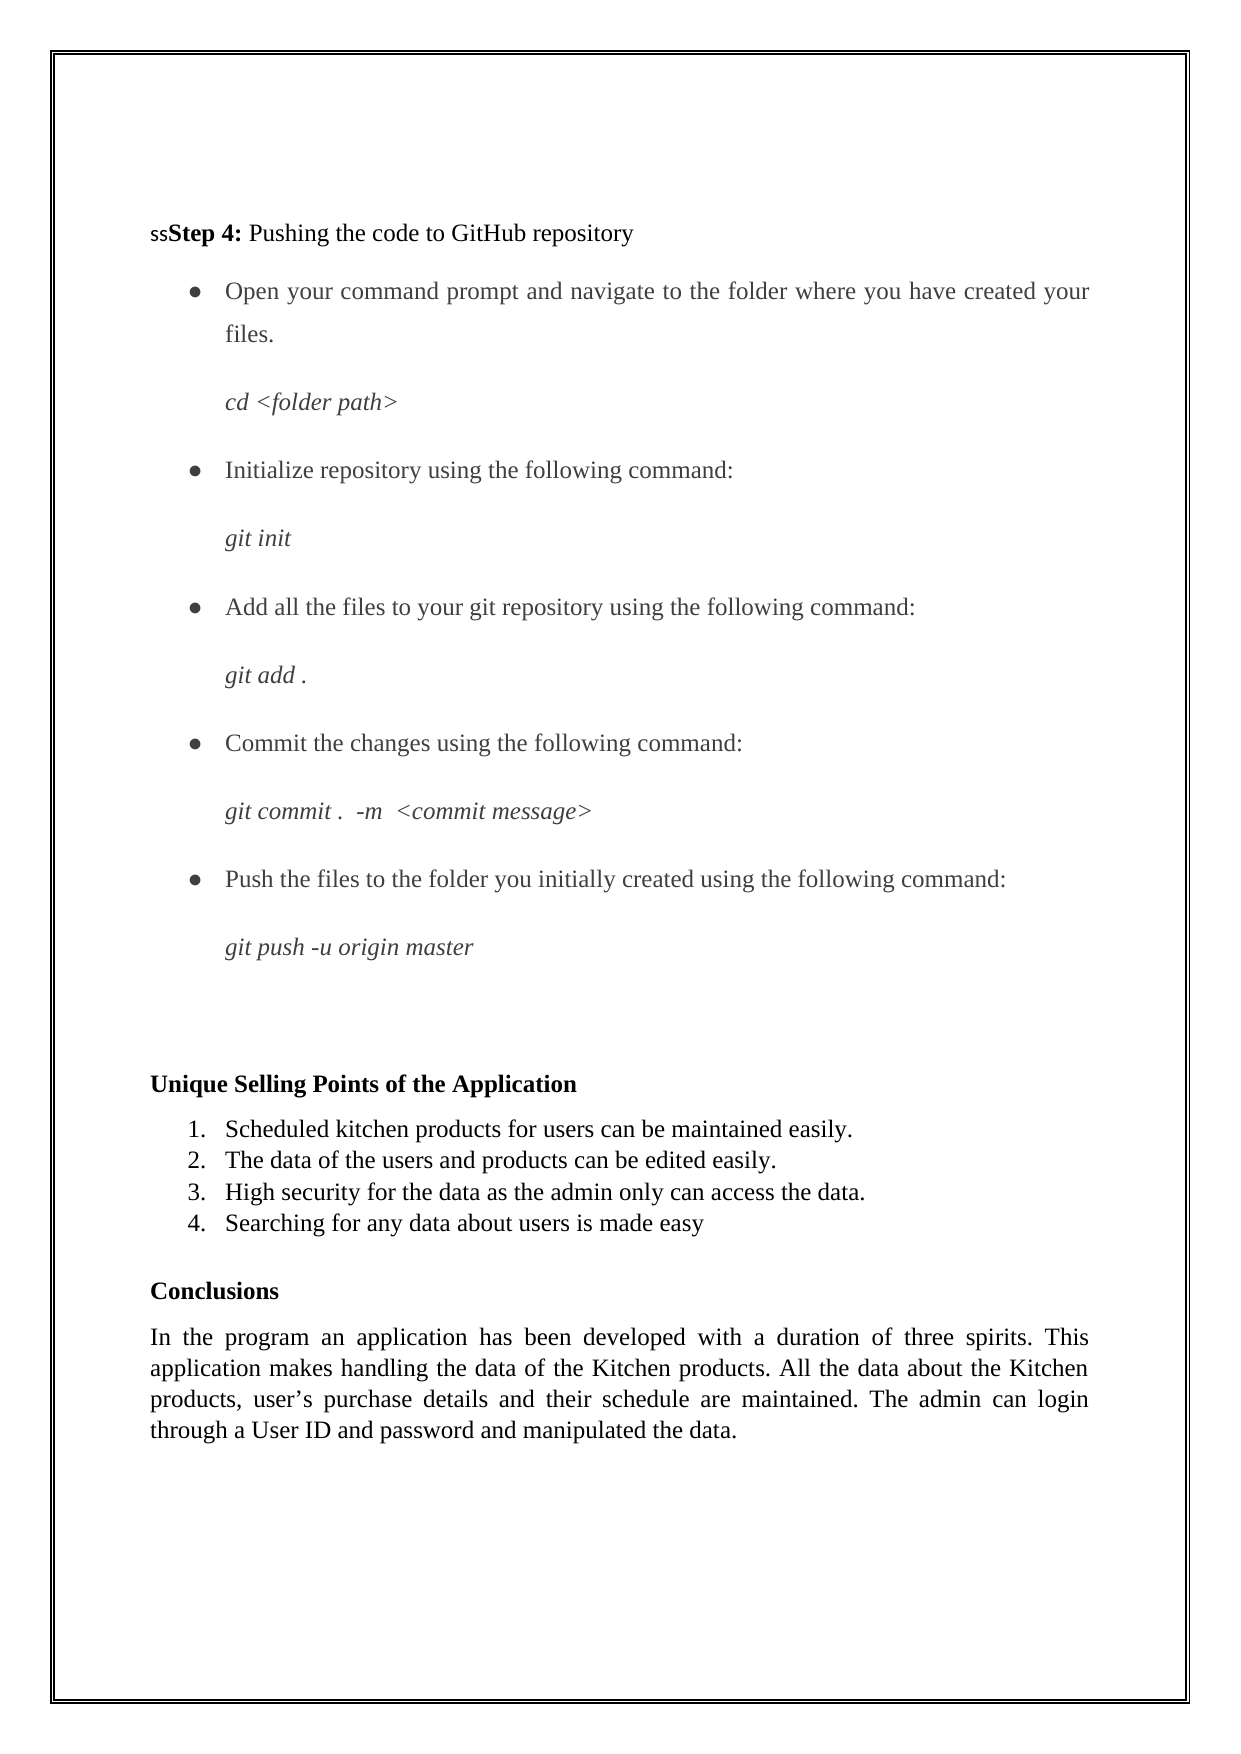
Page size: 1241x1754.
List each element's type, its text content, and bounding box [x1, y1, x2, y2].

subtitle ssStep 4: Pushing the code to GitHub repository [150, 218, 1090, 247]
list Initialize repository using the following command: [187, 455, 1090, 484]
list Scheduled kitchen products for users can be maintained easily. [187, 1114, 1090, 1143]
list Push the files to the folder you initially created using the following command: [187, 864, 1090, 893]
text git commit . -m <commit message> [225, 796, 1090, 825]
text cd <folder path> [150, 387, 1090, 416]
text git push -u origin master [150, 932, 1090, 961]
text git init [225, 523, 1090, 552]
list Commit the changes using the following command: [187, 728, 1090, 757]
list Add all the files to your git repository using the following command: [187, 592, 1090, 620]
text git add . [150, 660, 1090, 688]
list High security for the data as the admin only can access the data. [187, 1177, 1090, 1205]
list The data of the users and products can be edited easily. [187, 1146, 1090, 1174]
text In the program an application has been developed with a duration of three spirits. This application makes handling the data of the Kitchen products. All the data about the Kitchen products, user’s purchase details and their schedule are maintained. The admin can login through a User ID and password and manipulated the data. [150, 1322, 1090, 1443]
subtitle Conclusions [150, 1276, 1090, 1305]
subtitle Unique Selling Points of the Application [150, 1069, 1090, 1098]
list Searching for any data about users is made easy [187, 1208, 1090, 1236]
list Open your command prompt and navigate to the folder where you have created your files. [187, 276, 1090, 348]
